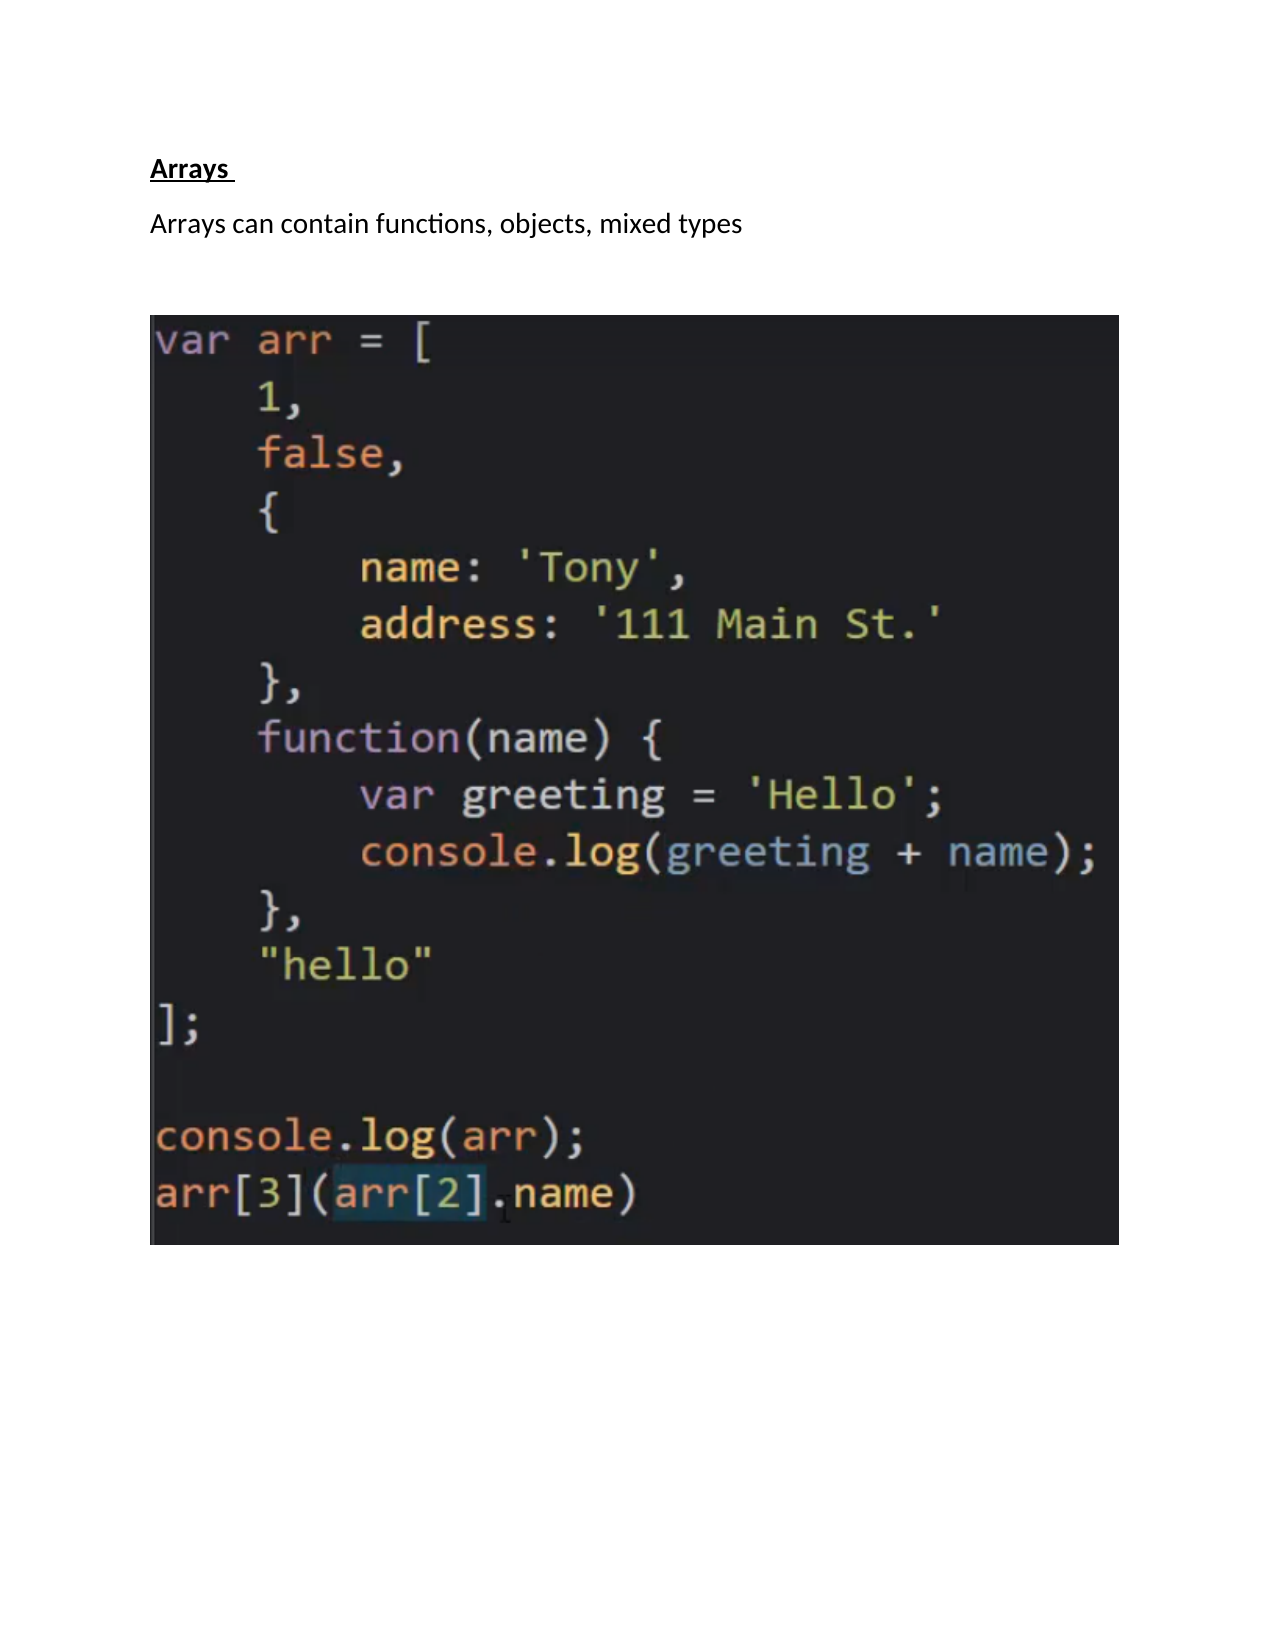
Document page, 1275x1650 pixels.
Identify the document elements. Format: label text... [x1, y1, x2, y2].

text Arrays can contain functions, objects, mixed types [150, 205, 1125, 241]
picture [150, 315, 1119, 1245]
text Arrays [150, 150, 1125, 186]
